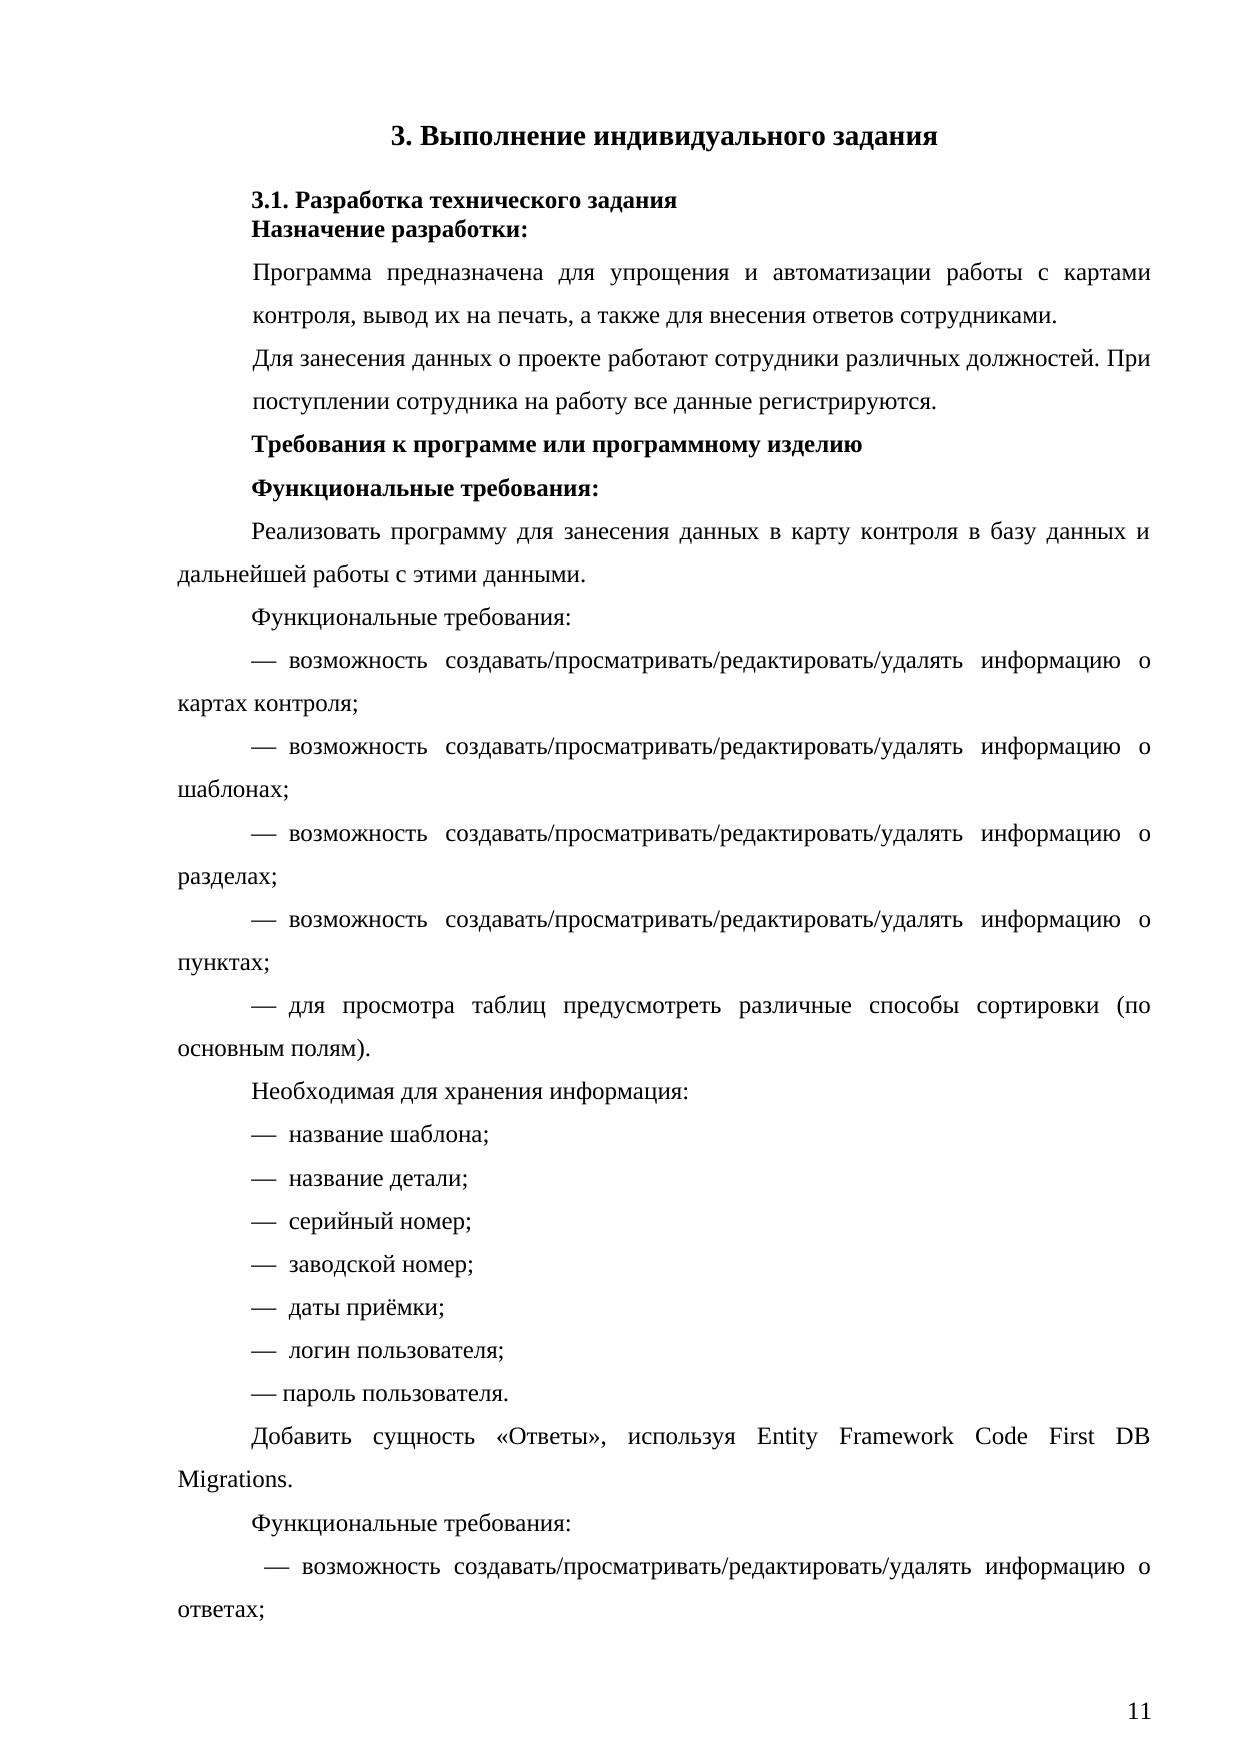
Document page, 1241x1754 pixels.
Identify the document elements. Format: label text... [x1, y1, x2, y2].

text — название шаблона; [177, 1119, 1152, 1148]
text Реализовать программу для занесения данных в карту контроля в базу данных и дальнейшей работы с этими данными. [177, 516, 1152, 588]
text — возможность создавать/просматривать/редактировать/удалять информацию о картах контроля; [177, 645, 1152, 717]
text — для просмотра таблиц предусмотреть различные способы сортировки (по основным полям). [177, 990, 1152, 1062]
text — название детали; [177, 1163, 1152, 1191]
list Программа предназначена для упрощения и автоматизации работы с картами контроля, вывод их на печать, а также для внесения ответов сотрудниками. [252, 257, 1152, 329]
text — возможность создавать/просматривать/редактировать/удалять информацию о ответах; [177, 1551, 1152, 1623]
text — возможность создавать/просматривать/редактировать/удалять информацию о разделах; [177, 818, 1152, 889]
text Требования к программе или программному изделию [177, 429, 1152, 458]
subtitle 3.1. Разработка технического задания [177, 185, 1152, 214]
text Функциональные требования: [177, 1508, 1152, 1536]
text — возможность создавать/просматривать/редактировать/удалять информацию о шаблонах; [177, 731, 1152, 803]
text — заводской номер; [177, 1249, 1152, 1278]
text Функциональные требования: [177, 473, 1152, 501]
text — возможность создавать/просматривать/редактировать/удалять информацию о пунктах; [177, 904, 1152, 976]
text — пароль пользователя. [177, 1378, 1152, 1407]
subtitle 3. Выполнение индивидуального задания [177, 118, 1152, 152]
text — логин пользователя; [177, 1335, 1152, 1364]
text Добавить сущность «Ответы», используя Entity Framework Code First DB Migrations. [177, 1421, 1152, 1493]
text Функциональные требования: [177, 602, 1152, 631]
text Назначение разработки: [177, 214, 1152, 243]
text Необходимая для хранения информация: [177, 1076, 1152, 1105]
list Для занесения данных о проекте работают сотрудники различных должностей. При поступлении сотрудника на работу все данные регистрируются. [252, 343, 1152, 415]
text — даты приёмки; [177, 1292, 1152, 1321]
text — серийный номер; [177, 1206, 1152, 1234]
